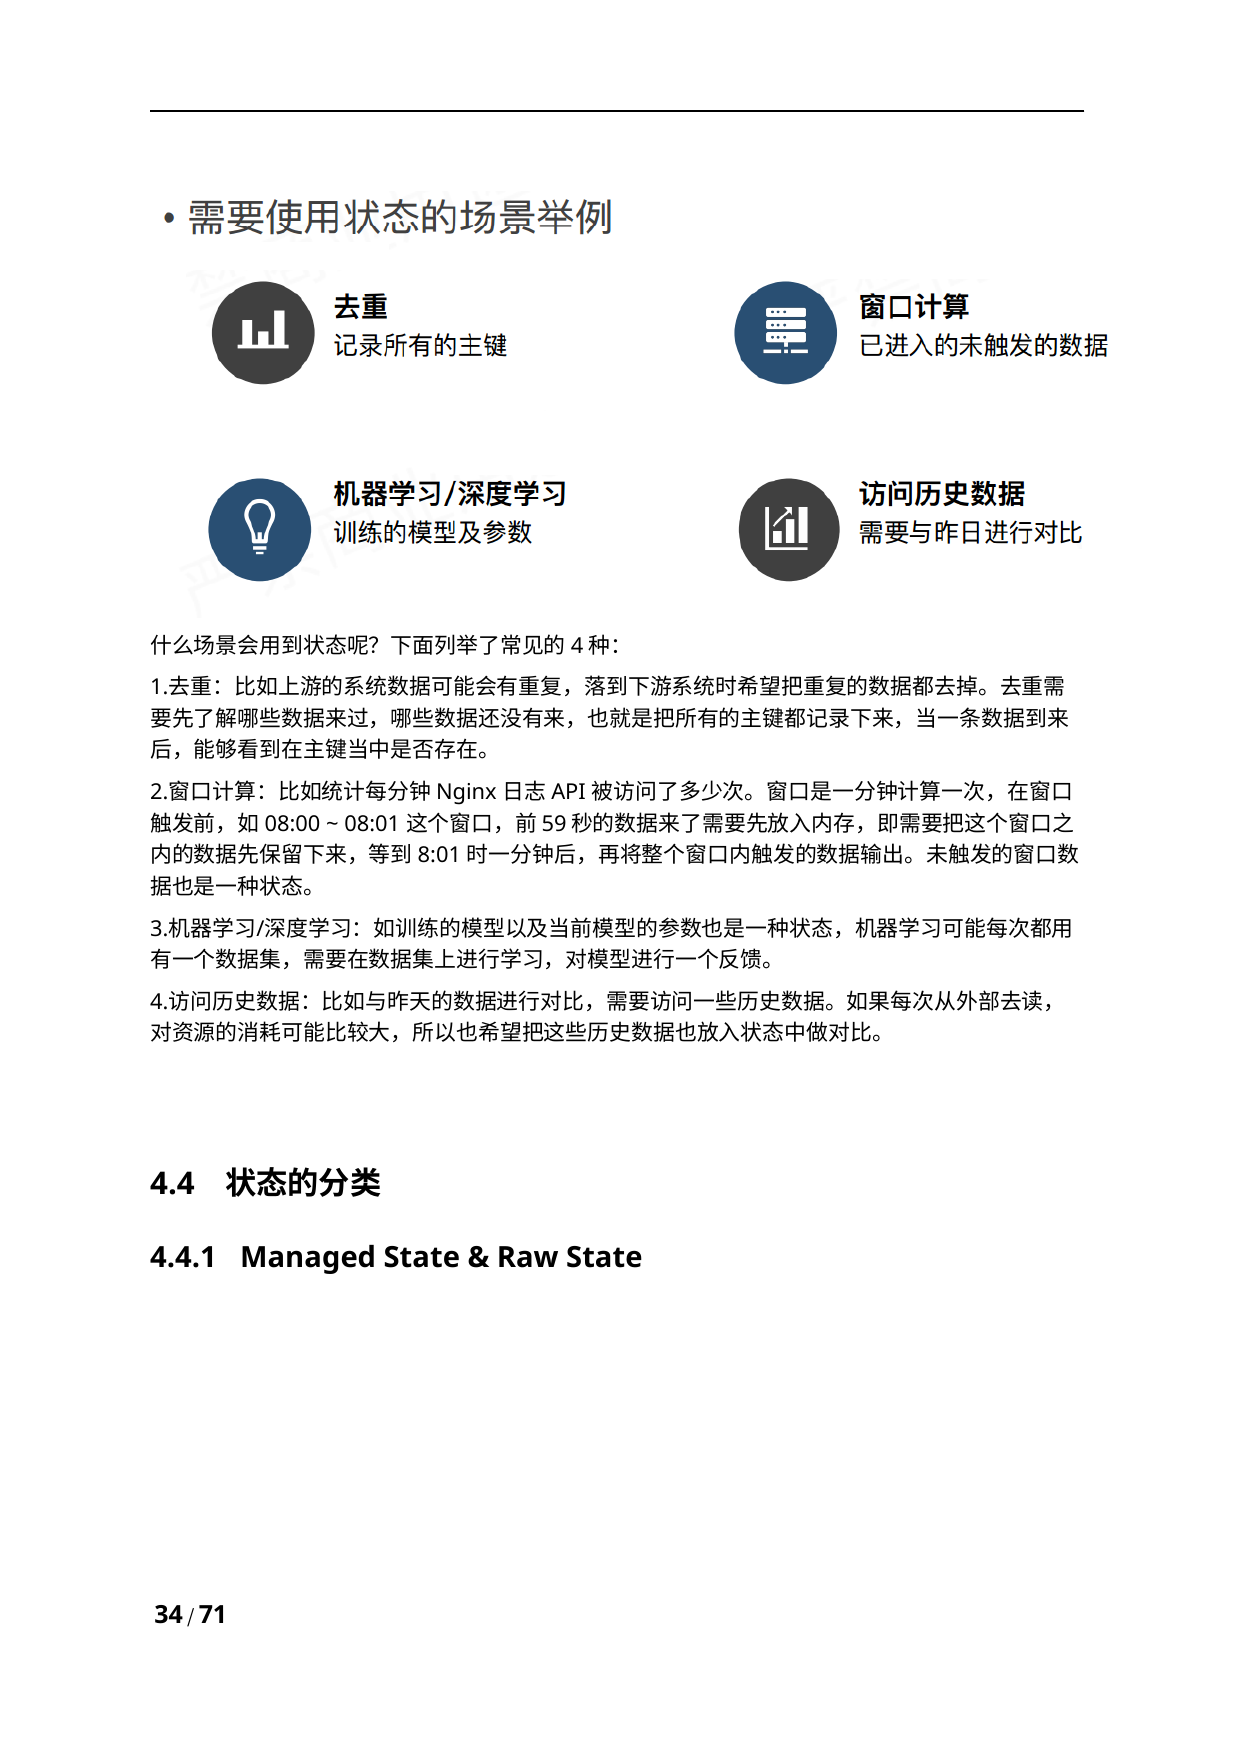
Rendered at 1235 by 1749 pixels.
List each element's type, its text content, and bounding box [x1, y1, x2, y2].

text 1.去重：比如上游的系统数据可能会有重复，落到下游系统时希望把重复的数据都去掉。去重需要先了解哪些数据来过，哪些数据还没有来，也就是把所有的主键都记录下来，当一条数据到来后，能够看到在主键当中是否存在。 [150, 669, 1084, 764]
text 2.窗口计算：比如统计每分钟 Nginx 日志 API 被访问了多少次。窗口是一分钟计算一次，在窗口触发前，如 08:00 ~ 08:01 这个窗口，前59秒的数据来了需要先放入内存，即需要把这个窗口之内的数据先保留下来，等到 8:01 时一分钟后，再将整个窗口内触发的数据输出。未触发的窗口数据也是一种状态。 [150, 774, 1084, 901]
subtitle 状态的分类 [150, 1158, 1084, 1204]
picture [150, 191, 1179, 618]
subtitle Managed State & Raw State [150, 1236, 1084, 1276]
text 3.机器学习/深度学习：如训练的模型以及当前模型的参数也是一种状态，机器学习可能每次都用有一个数据集，需要在数据集上进行学习，对模型进行一个反馈。 [150, 911, 1084, 974]
text 4.访问历史数据：比如与昨天的数据进行对比，需要访问一些历史数据。如果每次从外部去读，对资源的消耗可能比较大，所以也希望把这些历史数据也放入状态中做对比。 [150, 984, 1084, 1047]
text 什么场景会用到状态呢？下面列举了常见的 4 种： [150, 628, 1084, 659]
